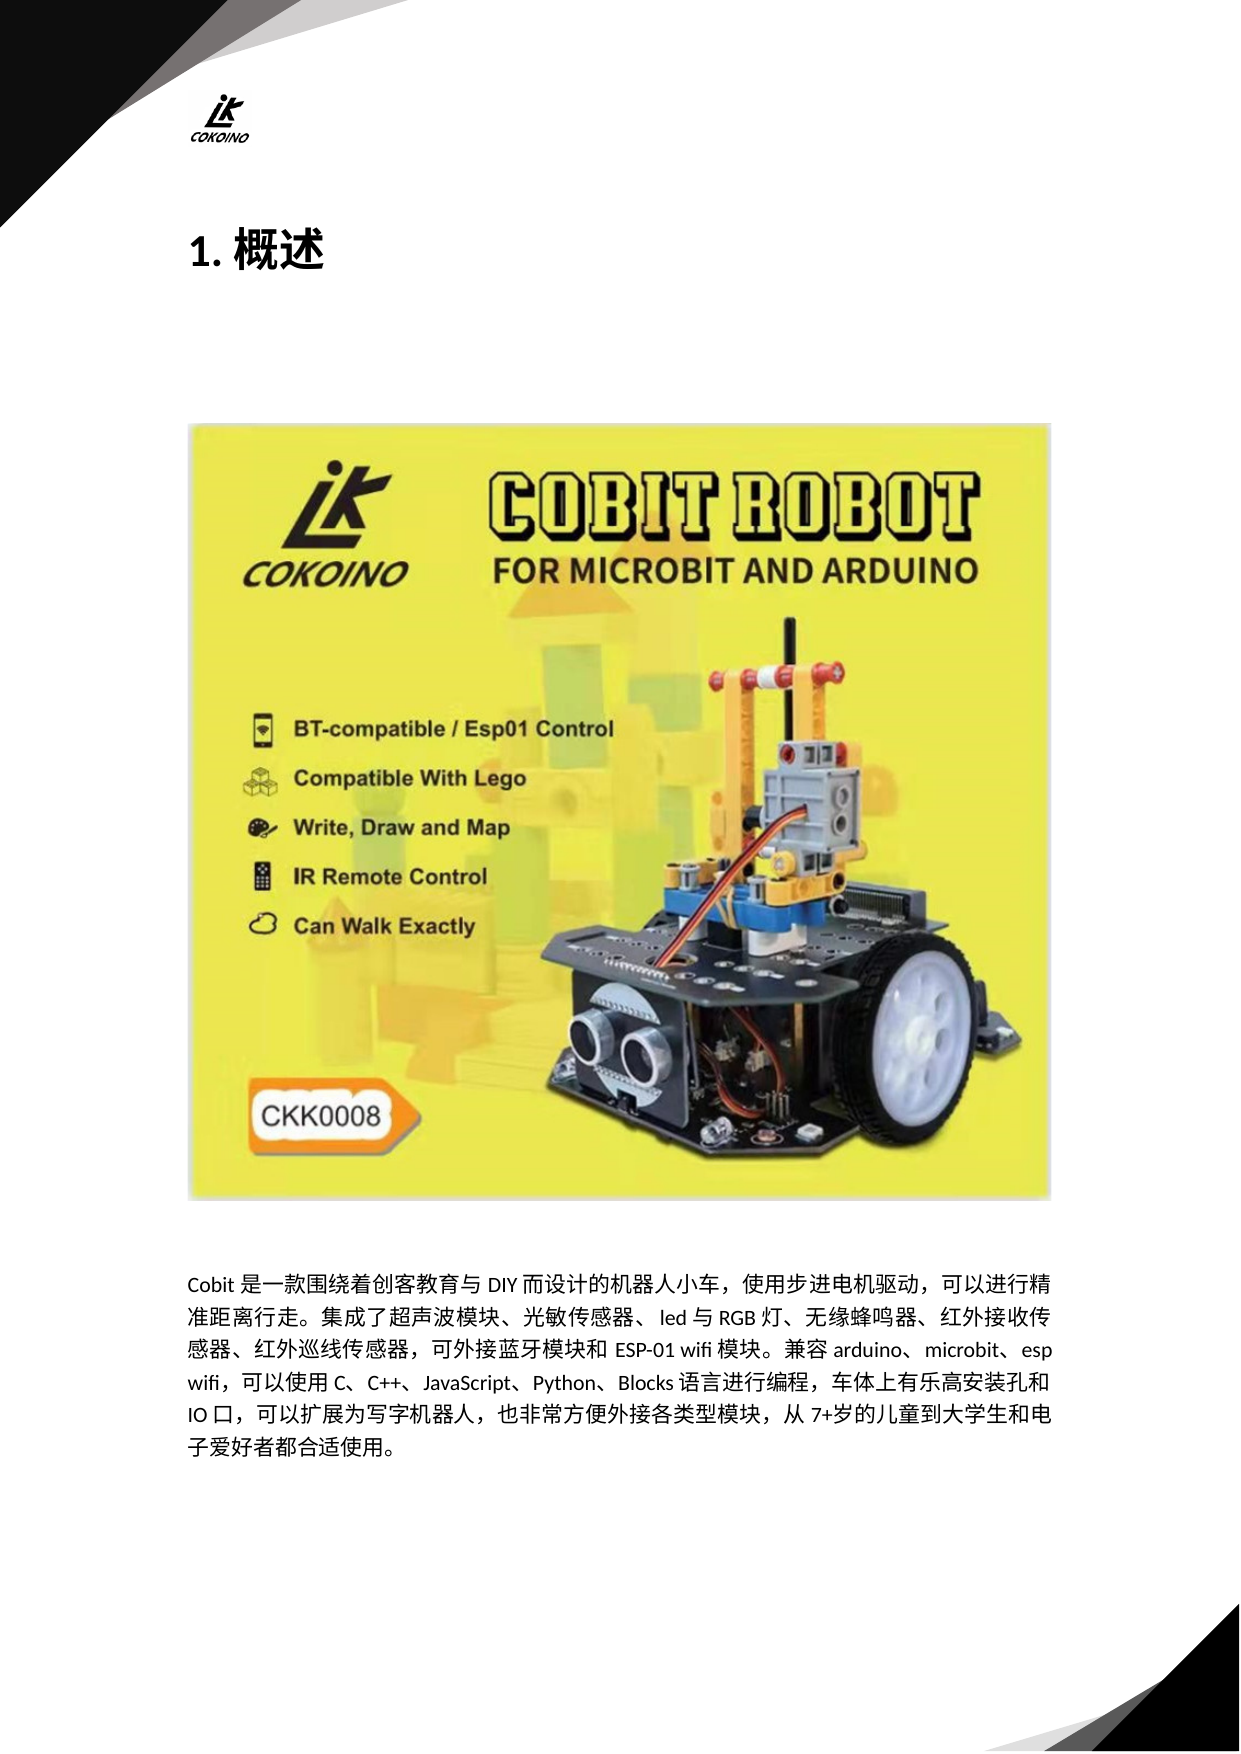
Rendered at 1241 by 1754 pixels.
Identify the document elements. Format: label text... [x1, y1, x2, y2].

picture [187, 423, 1052, 1201]
picture [187, 90, 252, 147]
subtitle 概述 [187, 197, 1053, 295]
text Cobit 是一款围绕着创客教育与DIY而设计的机器人小车，使用步进电机驱动，可以进行精准距离行走。集成了超声波模块、光敏传感器、led与RGB灯、无缘蜂鸣器、红外接收传感器、红外巡线传感器，可外接蓝牙模块和ESP-01 wifi模块。兼容arduino、microbit、esp wifi，可以使用C、C++、JavaScript、Python、Blocks语言进行编程，车体上有乐高安装孔和IO口，可以扩展为写字机器人，也非常方便外接各类型模块，从7+岁的儿童到大学生和电子爱好者都合适使用。 [187, 1267, 1053, 1462]
